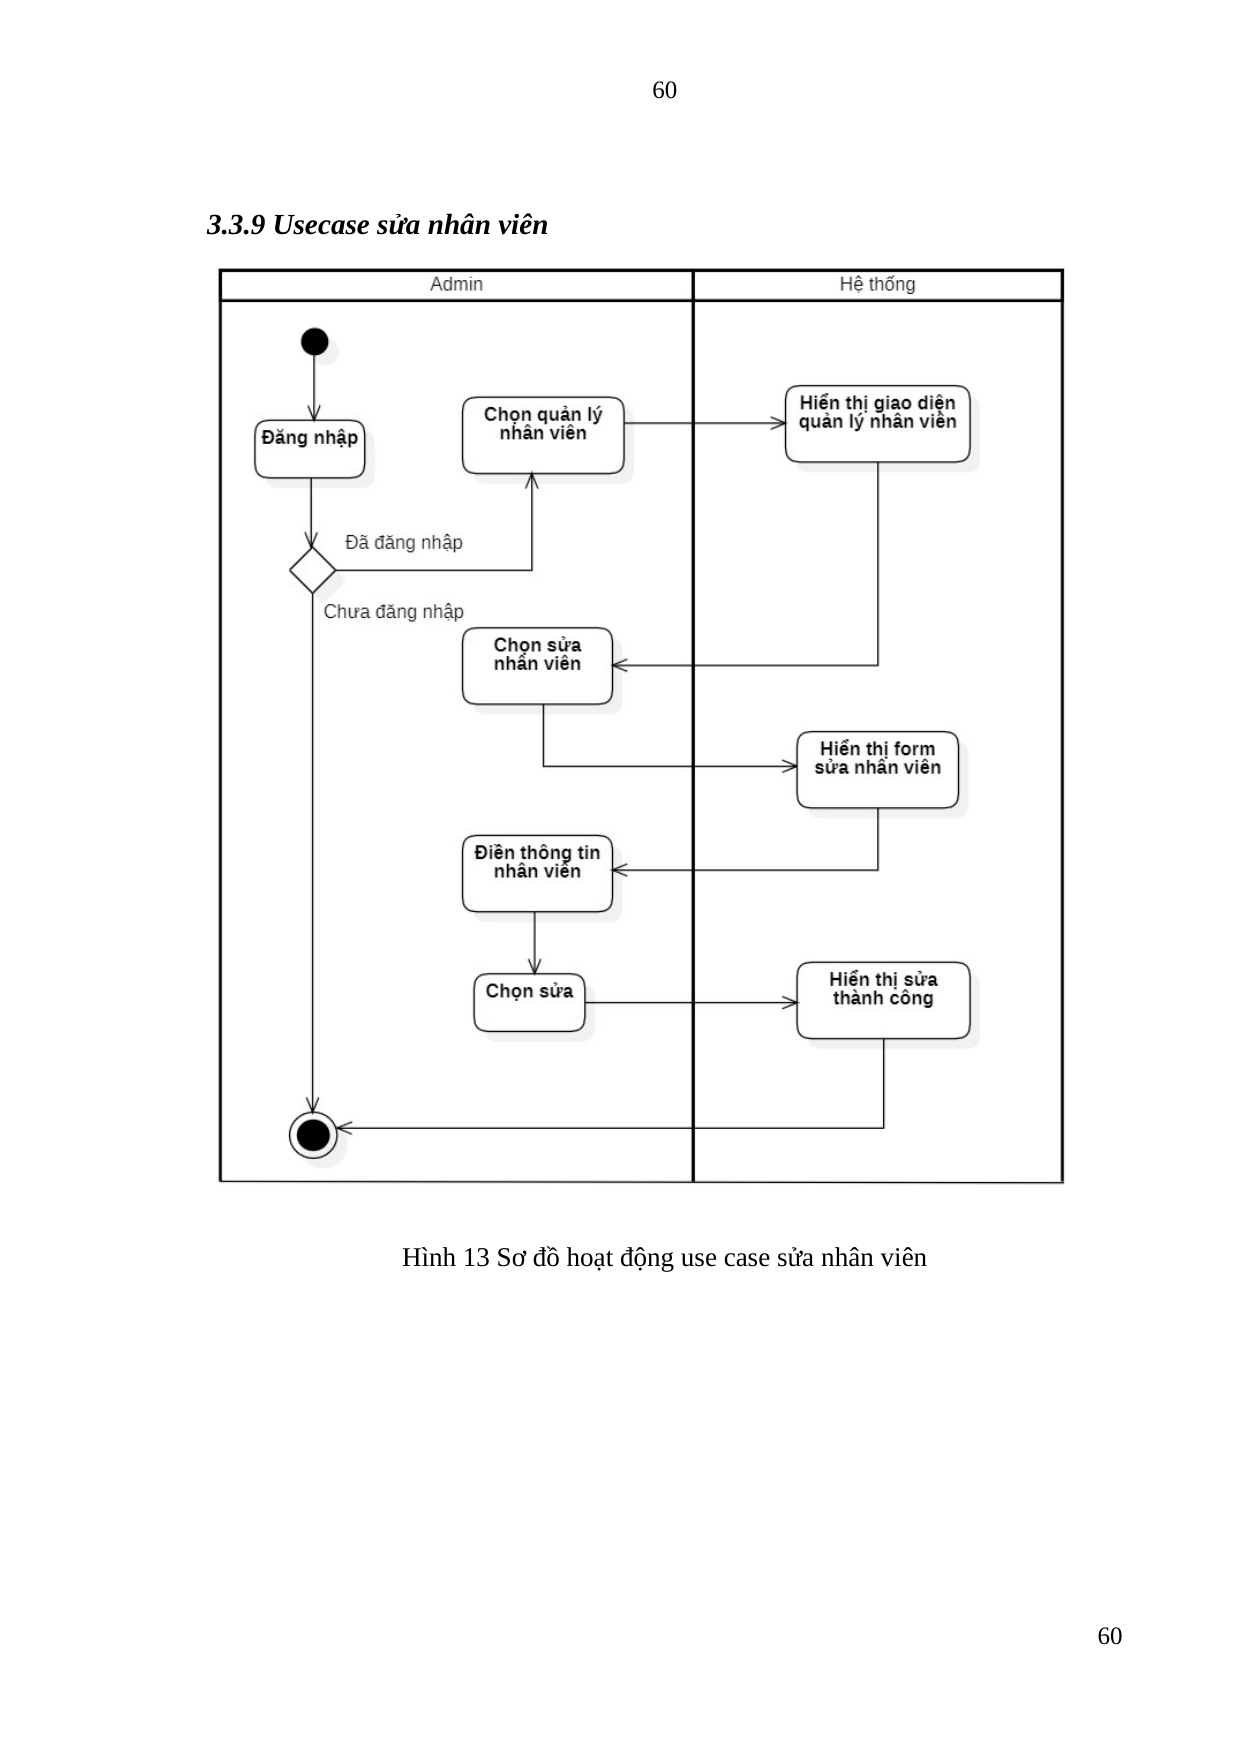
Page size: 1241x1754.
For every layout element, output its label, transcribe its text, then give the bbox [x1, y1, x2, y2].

text 3.3.9 Usecase sửa nhân viên [207, 207, 1132, 240]
text Hình 13 Sơ đồ hoạt động use case sửa nhân viên [207, 1242, 1122, 1273]
picture [206, 257, 1123, 1242]
